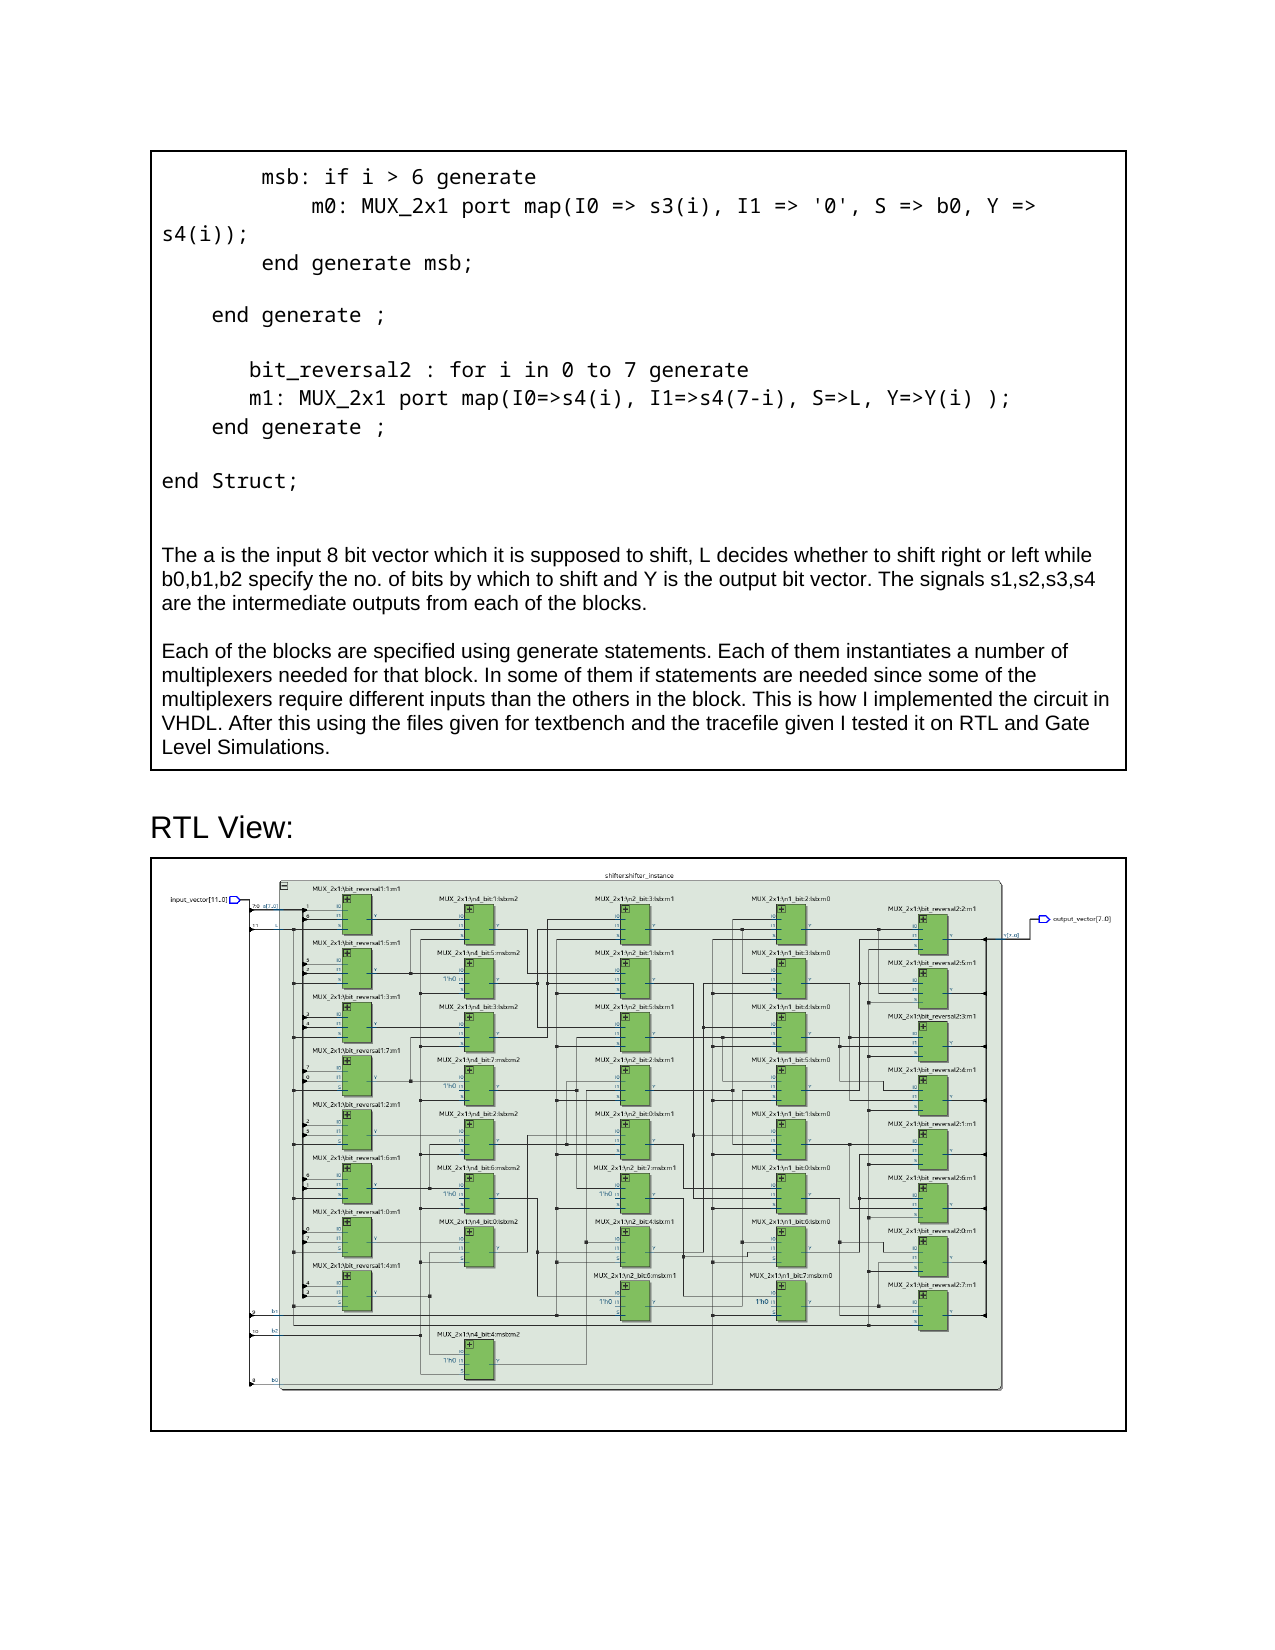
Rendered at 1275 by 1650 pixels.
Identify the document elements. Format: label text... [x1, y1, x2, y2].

subtitle RTL View: [150, 809, 1125, 844]
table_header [152, 152, 1125, 769]
picture [161, 869, 1116, 1396]
table_header [152, 859, 1125, 1429]
